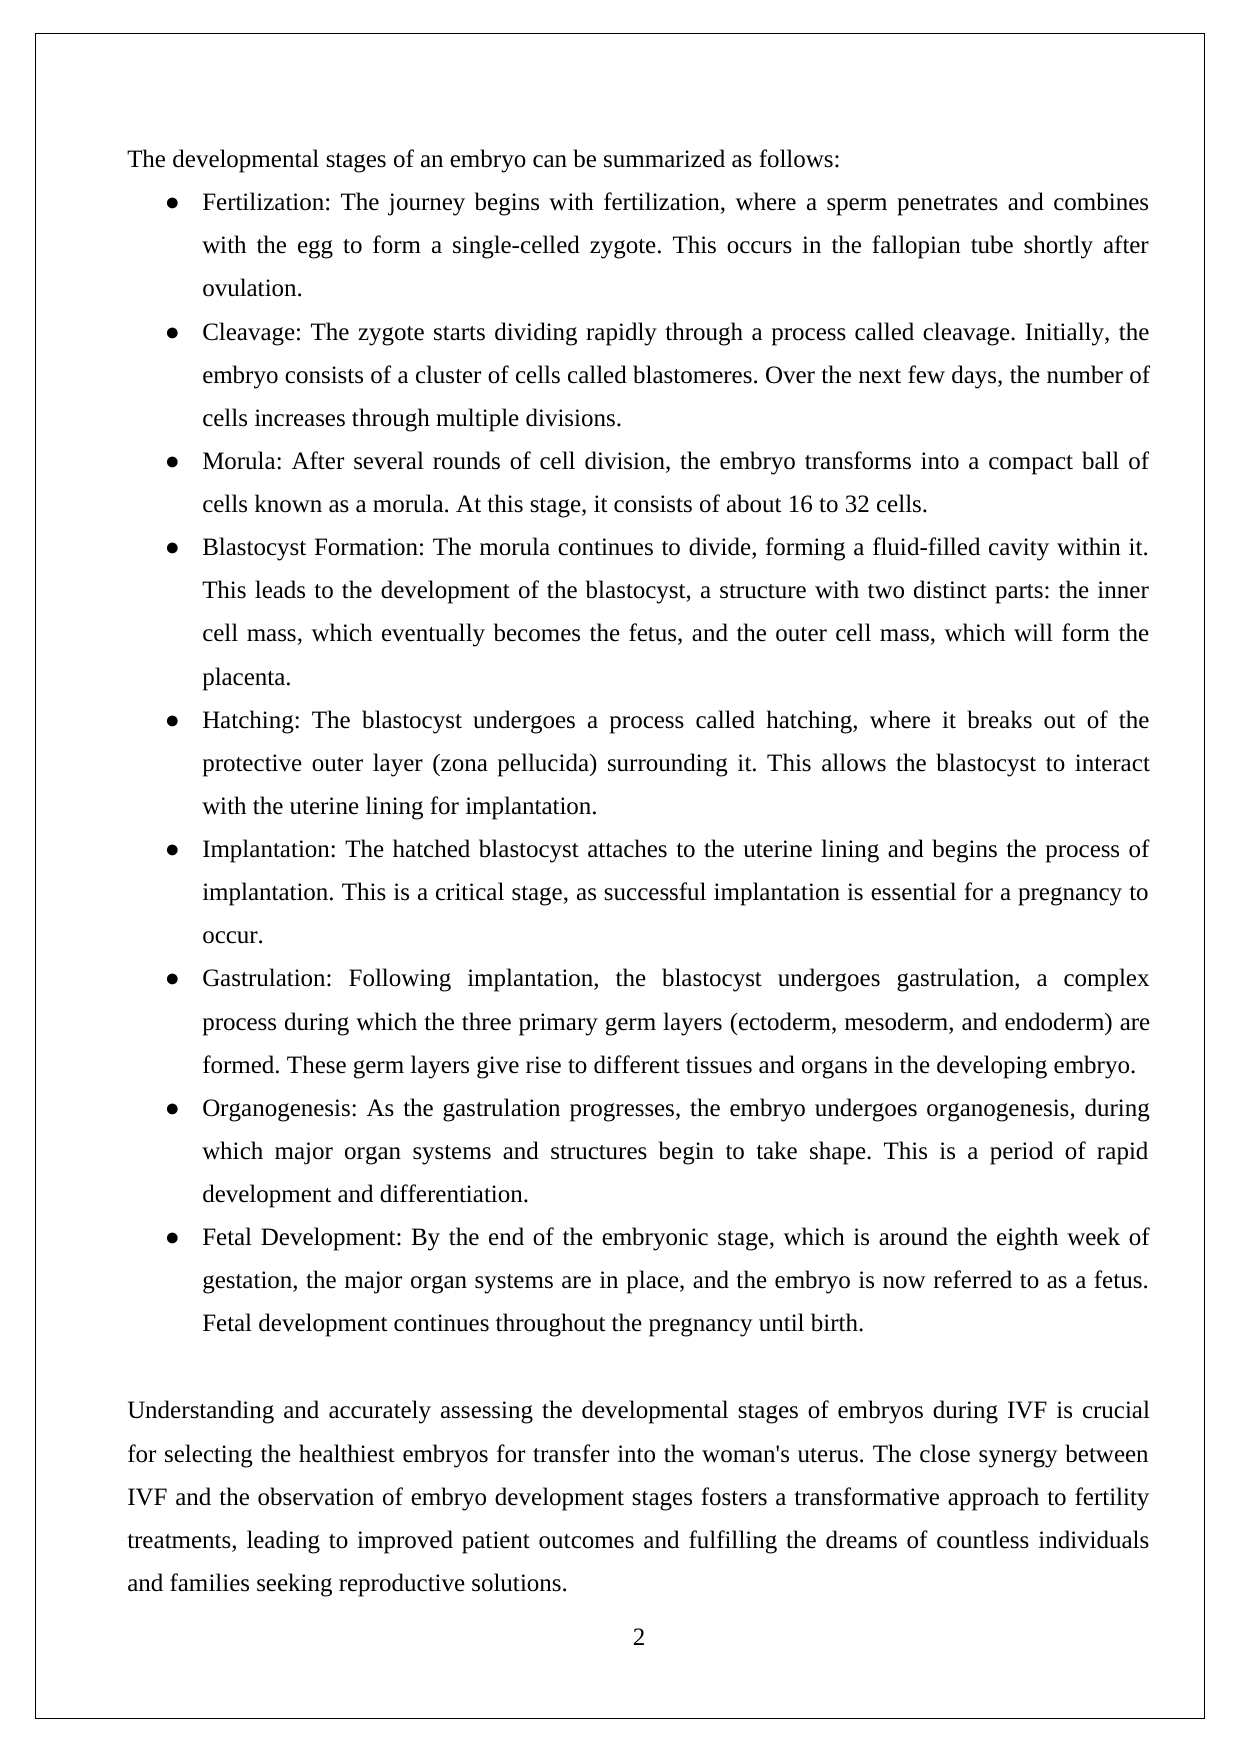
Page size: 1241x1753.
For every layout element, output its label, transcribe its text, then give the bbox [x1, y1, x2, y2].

list Organogenesis: As the gastrulation progresses, the embryo undergoes organogenesis, during which major organ systems and structures begin to take shape. This is a period of rapid development and differentiation. [164, 1093, 1151, 1208]
text The developmental stages of an embryo can be summarized as follows: [127, 144, 1151, 172]
list Cleavage: The zygote starts dividing rapidly through a process called cleavage. Initially, the embryo consists of a cluster of cells called blastomeres. Over the next few days, the number of cells increases through multiple divisions. [164, 317, 1151, 432]
list Hatching: The blastocyst undergoes a process called hatching, where it breaks out of the protective outer layer (zona pellucida) surrounding it. This allows the blastocyst to interact with the uterine lining for implantation. [164, 705, 1151, 820]
list Blastocyst Formation: The morula continues to divide, forming a fluid-filled cavity within it. This leads to the development of the blastocyst, a structure with two distinct parts: the inner cell mass, which eventually becomes the fetus, and the outer cell mass, which will form the placenta. [164, 532, 1151, 690]
list Implantation: The hatched blastocyst attaches to the uterine lining and begins the process of implantation. This is a critical stage, as successful implantation is essential for a pregnancy to occur. [164, 834, 1151, 949]
list Fertilization: The journey begins with fertilization, where a sperm penetrates and combines with the egg to form a single-celled zygote. This occurs in the fallopian tube shortly after ovulation. [164, 187, 1151, 302]
list Morula: After several rounds of cell division, the embryo transforms into a compact ball of cells known as a morula. At this stage, it consists of about 16 to 32 cells. [164, 446, 1151, 518]
list Fetal Development: By the end of the embryonic stage, which is around the eighth week of gestation, the major organ systems are in place, and the embryo is now referred to as a fetus. Fetal development continues throughout the pregnancy until birth. [164, 1222, 1151, 1337]
text Understanding and accurately assessing the developmental stages of embryos during IVF is crucial for selecting the healthiest embryos for transfer into the woman's uterus. The close synergy between IVF and the observation of embryo development stages fosters a transformative approach to fertility treatments, leading to improved patient outcomes and fulfilling the dreams of countless individuals and families seeking reproductive solutions. [127, 1396, 1151, 1597]
list Gastrulation: Following implantation, the blastocyst undergoes gastrulation, a complex process during which the three primary germ layers (ectoderm, mesoderm, and endoderm) are formed. These germ layers give rise to different tissues and organs in the developing embryo. [164, 963, 1151, 1078]
